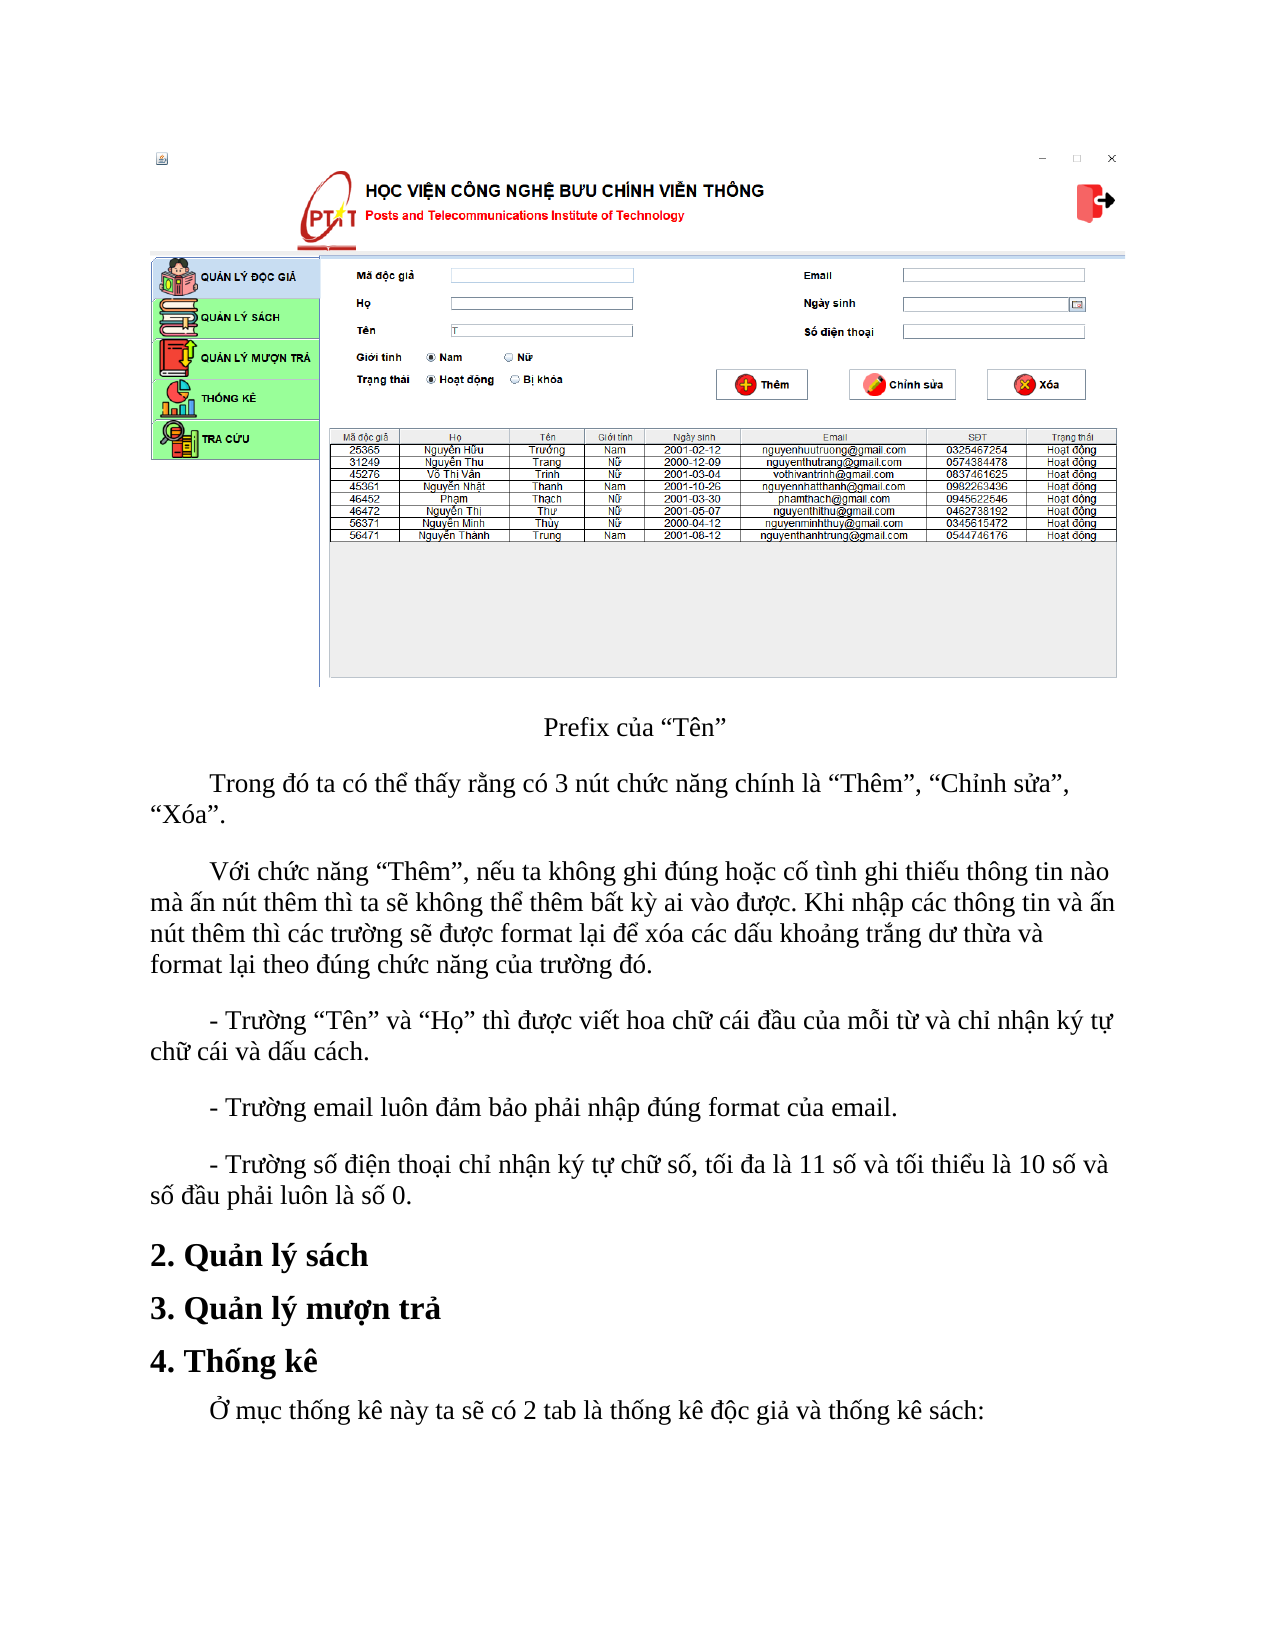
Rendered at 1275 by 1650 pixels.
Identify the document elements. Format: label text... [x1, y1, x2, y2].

picture [150, 150, 1125, 687]
subtitle 2. Quản lý sách [150, 1235, 1125, 1273]
text - Trường email luôn đảm bảo phải nhập đúng format của email. [150, 1092, 1120, 1123]
text Prefix của “Tên” [150, 711, 1120, 742]
subtitle 4. Thống kê [150, 1341, 1125, 1379]
text Với chức năng “Thêm”, nếu ta không ghi đúng hoặc cố tình ghi thiếu thông tin nào mà ấn nút thêm thì ta sẽ không thể thêm bất kỳ ai vào được. Khi nhập các thông tin và ấn nút thêm thì các trường sẽ được format lại để xóa các dấu khoảng trắng dư thừa và format lại theo đúng chức năng của trường đó. [150, 855, 1120, 979]
subtitle 3. Quản lý mượn trả [150, 1288, 1125, 1326]
text - Trường số điện thoại chỉ nhận ký tự chữ số, tối đa là 11 số và tối thiểu là 10 số và số đầu phải luôn là số 0. [150, 1148, 1120, 1210]
text Trong đó ta có thể thấy rằng có 3 nút chức năng chính là “Thêm”, “Chỉnh sửa”, “Xóa”. [150, 767, 1120, 830]
text Ở mục thống kê này ta sẽ có 2 tab là thống kê độc giả và thống kê sách: [150, 1394, 1120, 1426]
text - Trường “Tên” và “Họ” thì được viết hoa chữ cái đầu của mỗi từ và chỉ nhận ký tự chữ cái và dấu cách. [150, 1004, 1120, 1067]
